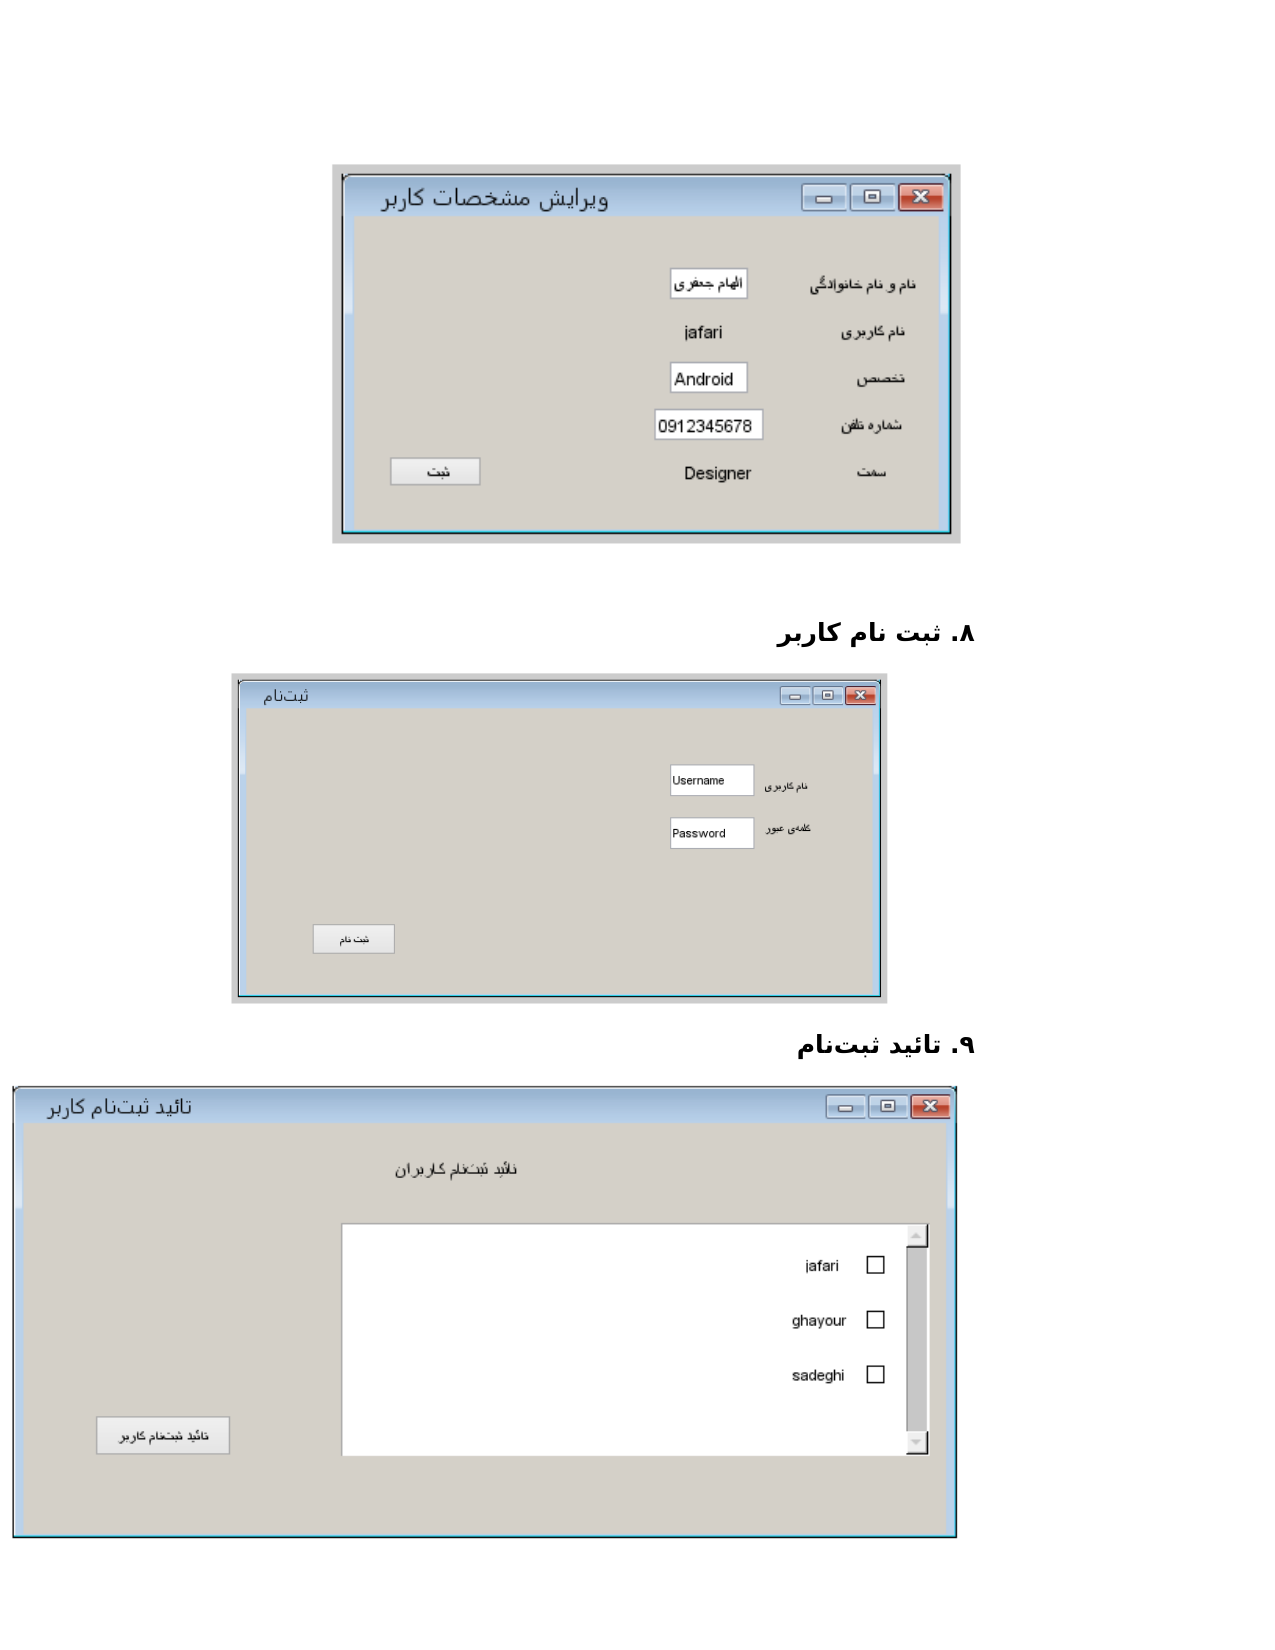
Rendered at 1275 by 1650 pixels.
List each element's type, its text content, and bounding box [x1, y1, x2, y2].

text ۹. تائید ثبت‌نام [150, 1030, 1050, 1059]
picture [320, 150, 975, 550]
text ۸. ثبت نام کاربر [150, 618, 1050, 648]
picture [0, 1078, 975, 1552]
picture [221, 666, 900, 1012]
